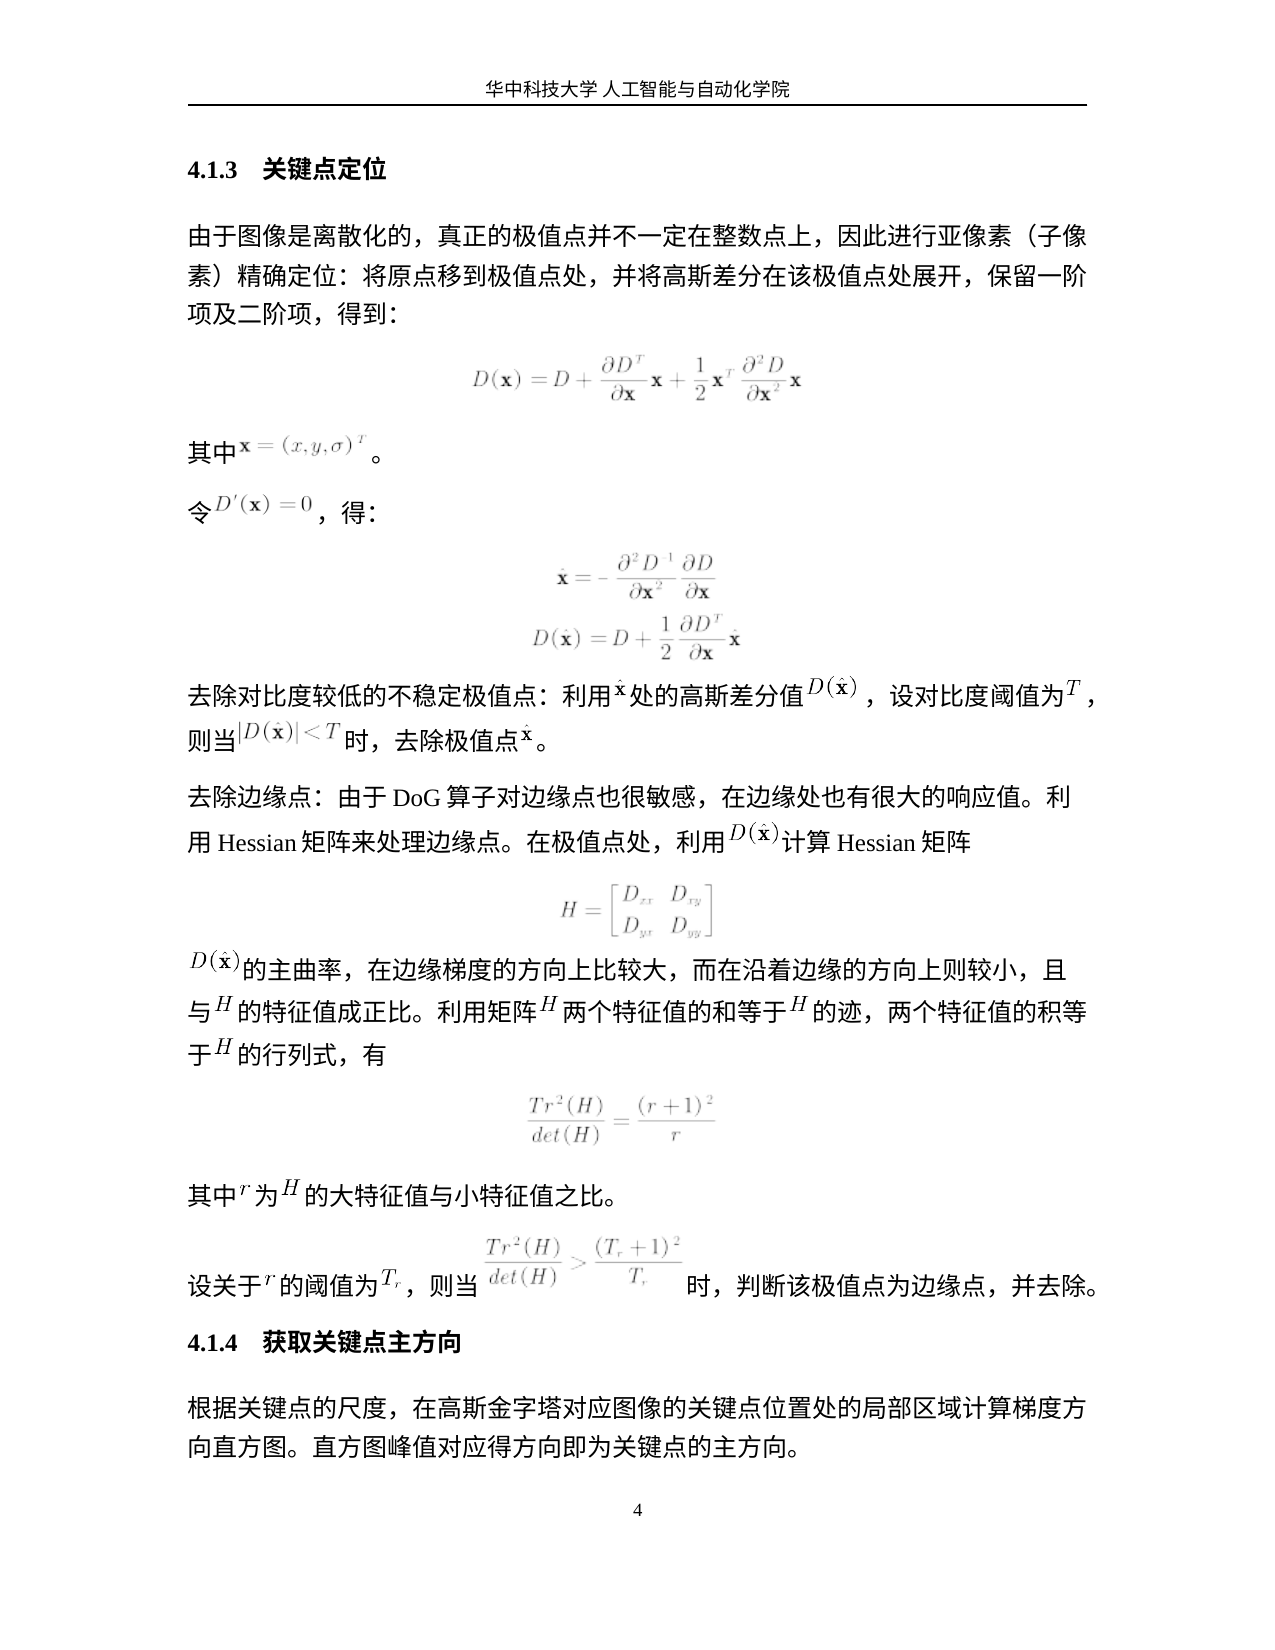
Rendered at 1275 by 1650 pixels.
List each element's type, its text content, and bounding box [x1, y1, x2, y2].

text 令，得： [187, 489, 1087, 529]
text 设关于的阈值为，则当时，判断该极值点为边缘点，并去除。 [187, 1232, 1087, 1302]
text 根据关键点的尺度，在高斯金字塔对应图像的关键点位置处的局部区域计算梯度方向直方图。直方图峰值对应得方向即为关键点的主方向。 [187, 1389, 1087, 1464]
text 由于图像是离散化的，真正的极值点并不一定在整数点上，因此进行亚像素（子像素）精确定位：将原点移到极值点处，并将高斯差分在该极值点处展开，保留一阶项及二阶项，得到： [187, 217, 1087, 331]
text 其中。 [187, 430, 1087, 470]
text 其中为的大特征值与小特征值之比。 [187, 1173, 1087, 1212]
text 去除对比度较低的不稳定极值点：利用处的高斯差分值 ，设对比度阈值为，则当时，去除极值点。 [187, 671, 1087, 758]
list 获取关键点主方向 [187, 1322, 1087, 1358]
text 的主曲率，在边缘梯度的方向上比较大，而在沿着边缘的方向上则较小，且与的特征值成正比。利用矩阵两个特征值的和等于的迹，两个特征值的积等于的行列式，有 [187, 944, 1087, 1072]
list 关键点定位 [187, 150, 1087, 186]
text 去除边缘点：由于DoG算子对边缘点也很敏感，在边缘处也有很大的响应值。利用Hessian矩阵来处理边缘点。在极值点处，利用计算Hessian矩阵 [187, 777, 1087, 859]
